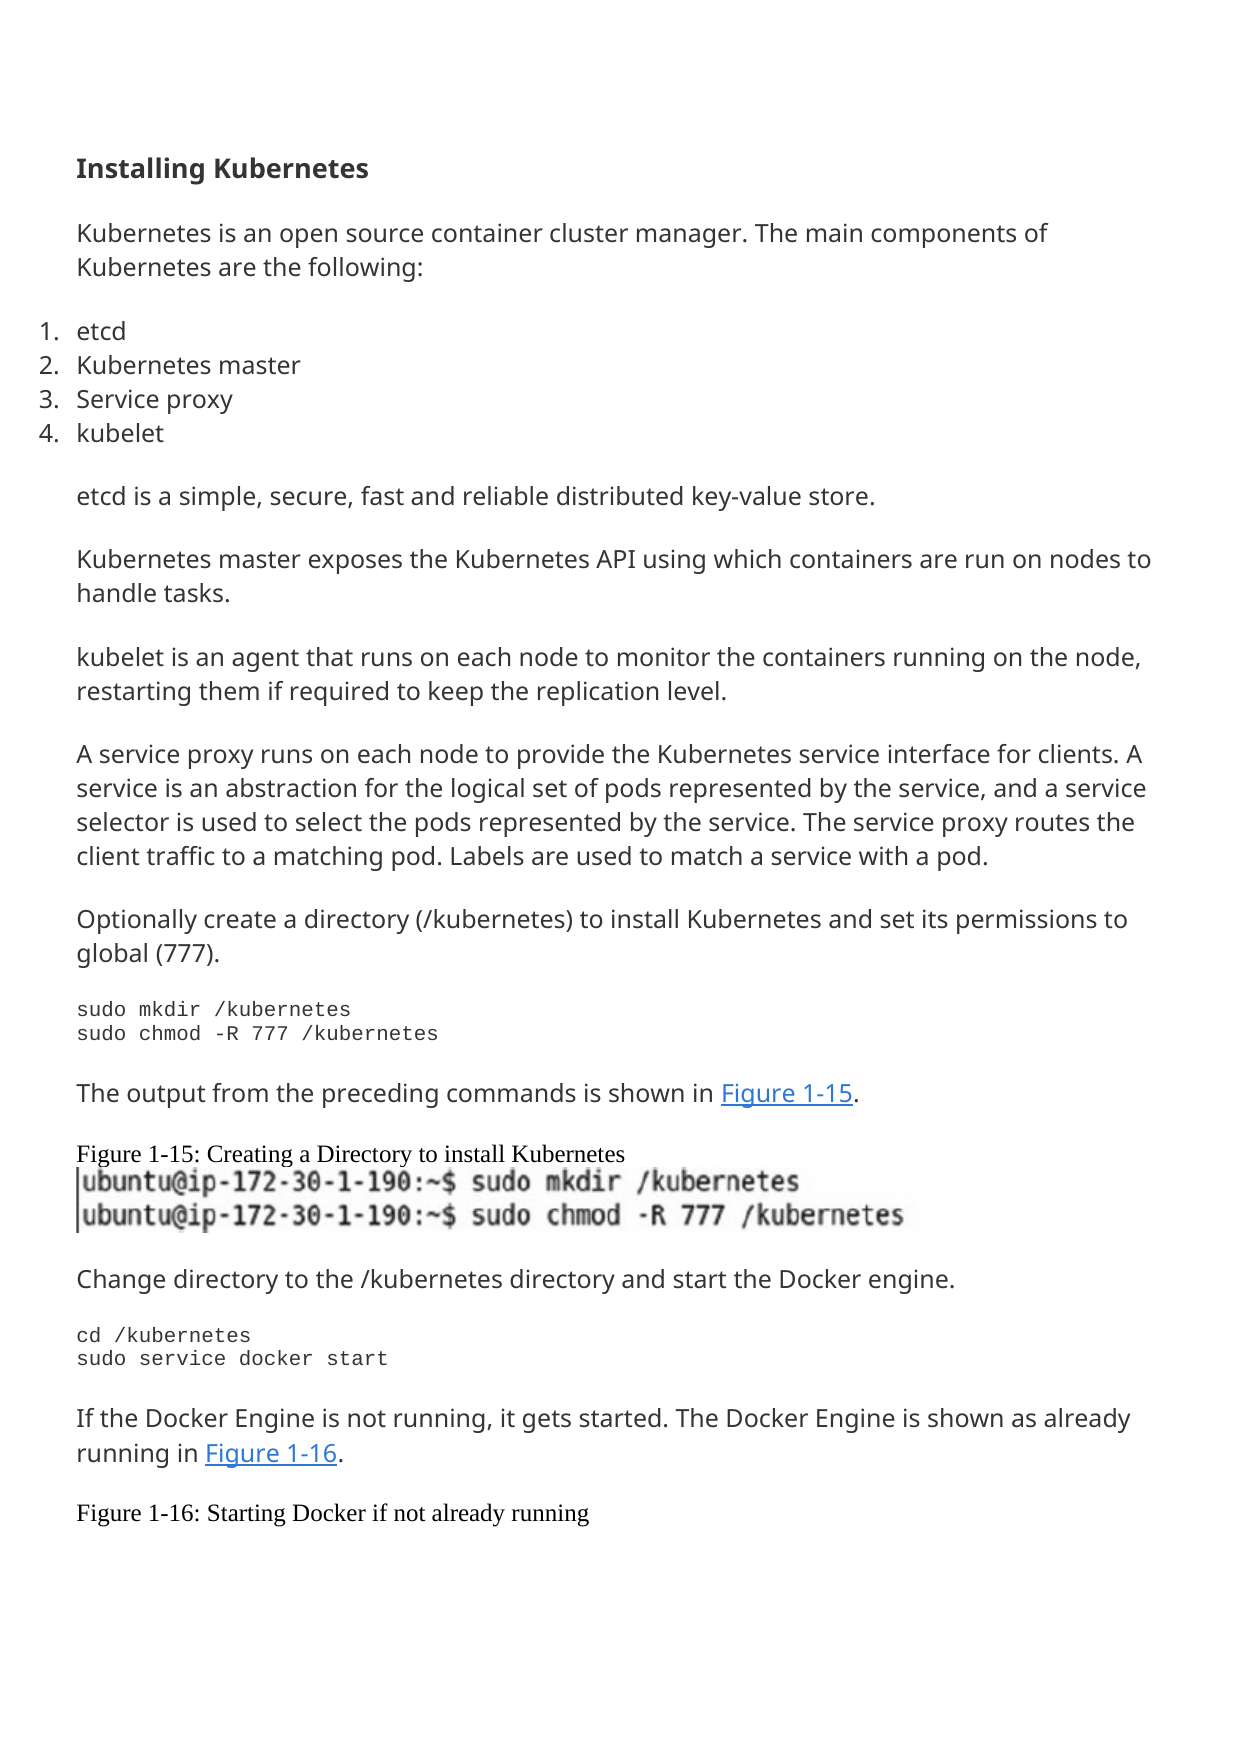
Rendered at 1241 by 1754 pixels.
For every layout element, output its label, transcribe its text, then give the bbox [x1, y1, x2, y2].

text Change directory to the /kubernetes directory and start the Docker engine. [76, 1261, 1167, 1296]
text Optionally create a directory (/kubernetes) to install Kubernetes and set its permissions to global (777). [76, 902, 1167, 970]
text If the Docker Engine is not running, it gets started. The Docker Engine is shown as already running in Figure 1-16. [76, 1401, 1167, 1469]
list etcd [39, 313, 1167, 347]
text sudo chmod -R 777 /kubernetes [76, 1023, 1167, 1047]
text A service proxy runs on each node to provide the Kubernetes service interface for clients. A service is an abstraction for the logical set of pods represented by the service, and a service selector is used to select the pods represented by the service. The service proxy routes the client traffic to a matching pod. Labels are used to match a service with a pod. [76, 737, 1167, 873]
text Figure 1-16: Starting Docker if not already running [76, 1498, 1167, 1527]
text etcd is a simple, secure, fast and reliable distributed key-value store. [76, 479, 1167, 513]
text Figure 1-15: Creating a Directory to install Kubernetes [76, 1139, 1167, 1167]
list Kubernetes master [39, 347, 1167, 381]
text Kubernetes master exposes the Kubernetes API using which containers are run on nodes to handle tasks. [76, 542, 1167, 610]
text Kubernetes is an open source container cluster manager. The main components of Kubernetes are the following: [76, 216, 1167, 284]
text sudo mkdir /kubernetes [76, 999, 1167, 1023]
text sudo service docker start [76, 1348, 1167, 1372]
text cd /kubernetes [76, 1325, 1167, 1348]
text Installing Kubernetes [76, 150, 1167, 187]
picture [76, 1167, 1241, 1233]
text kubelet is an agent that runs on each node to monitor the containers running on the node, restarting them if required to keep the replication level. [76, 639, 1167, 707]
list kubelet [39, 416, 1167, 449]
list Service proxy [39, 381, 1167, 416]
text The output from the preceding commands is shown in Figure 1-15. [76, 1076, 1167, 1110]
